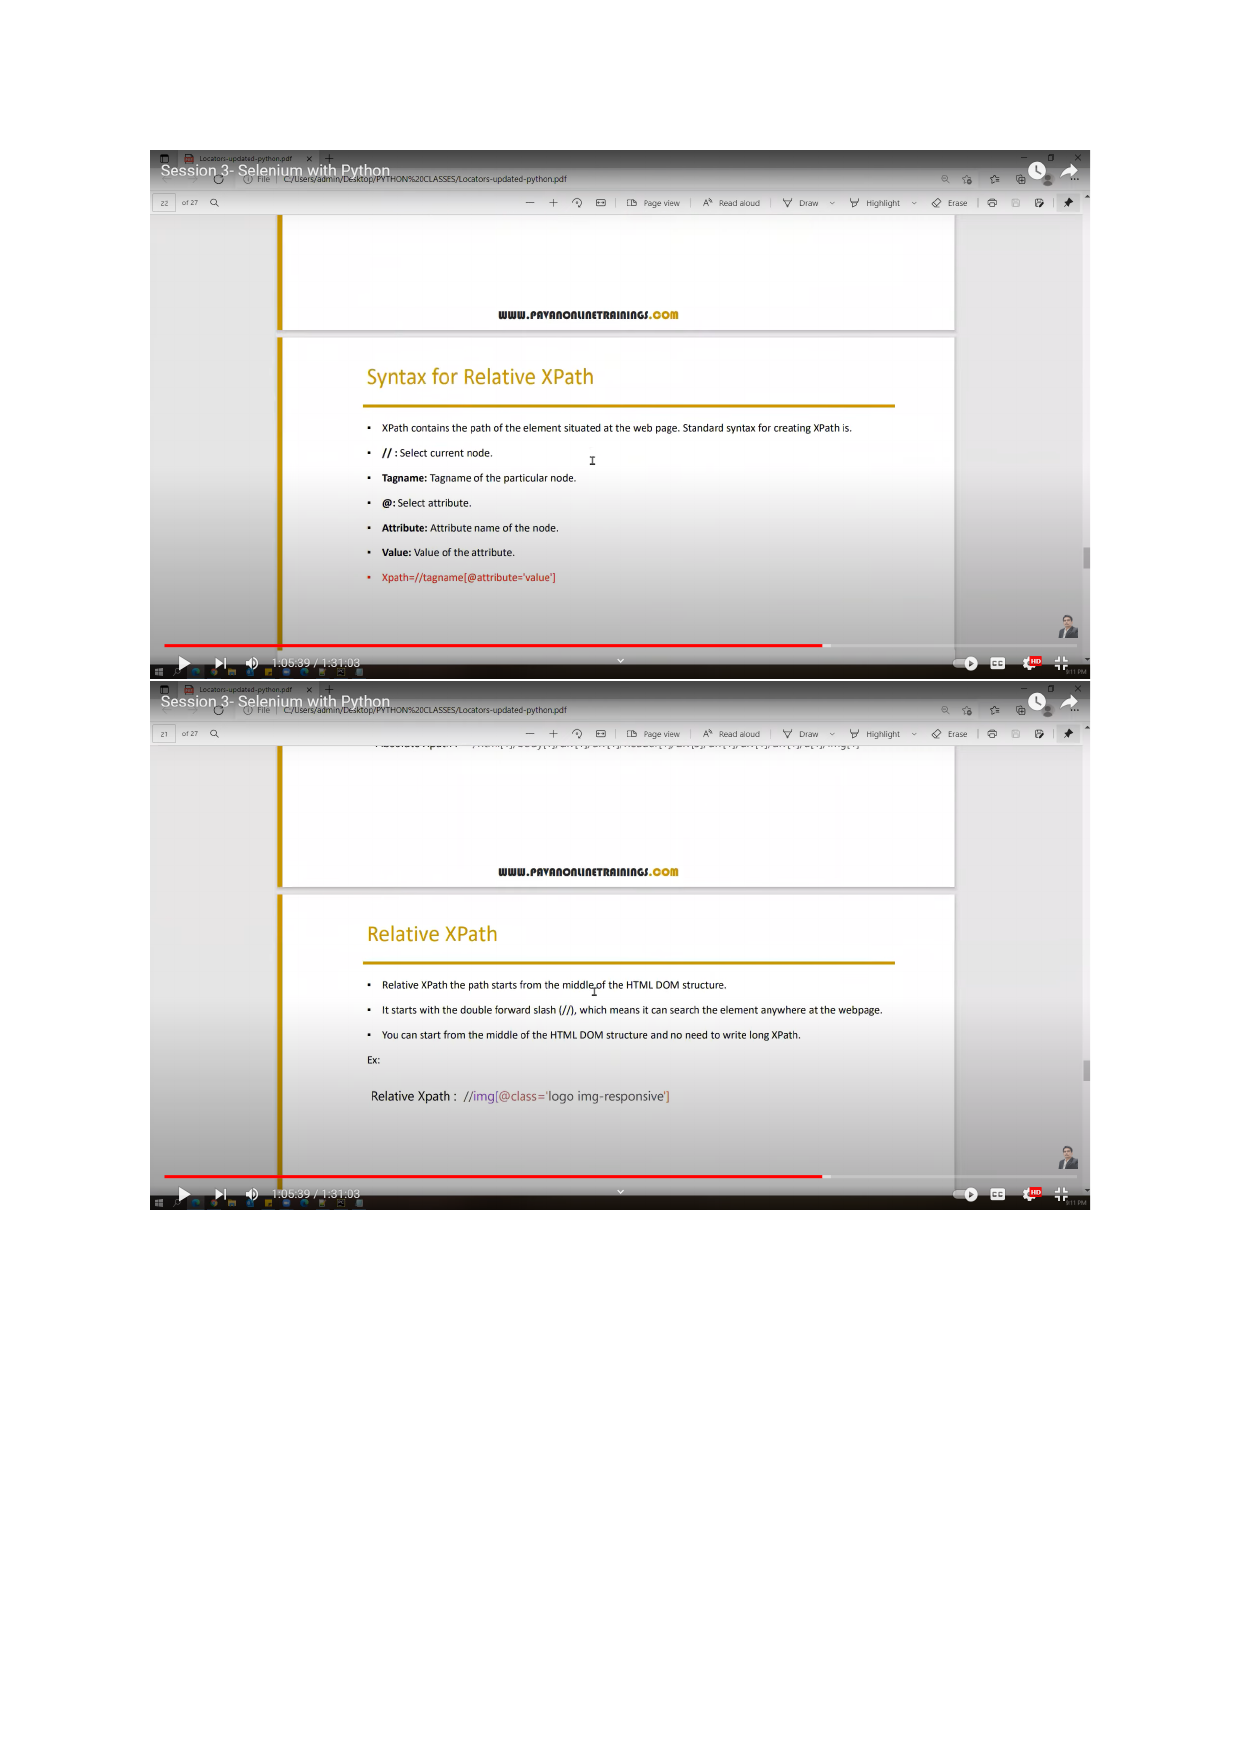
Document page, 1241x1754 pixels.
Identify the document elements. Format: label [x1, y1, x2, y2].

picture [150, 681, 1091, 1210]
picture [150, 150, 1091, 679]
